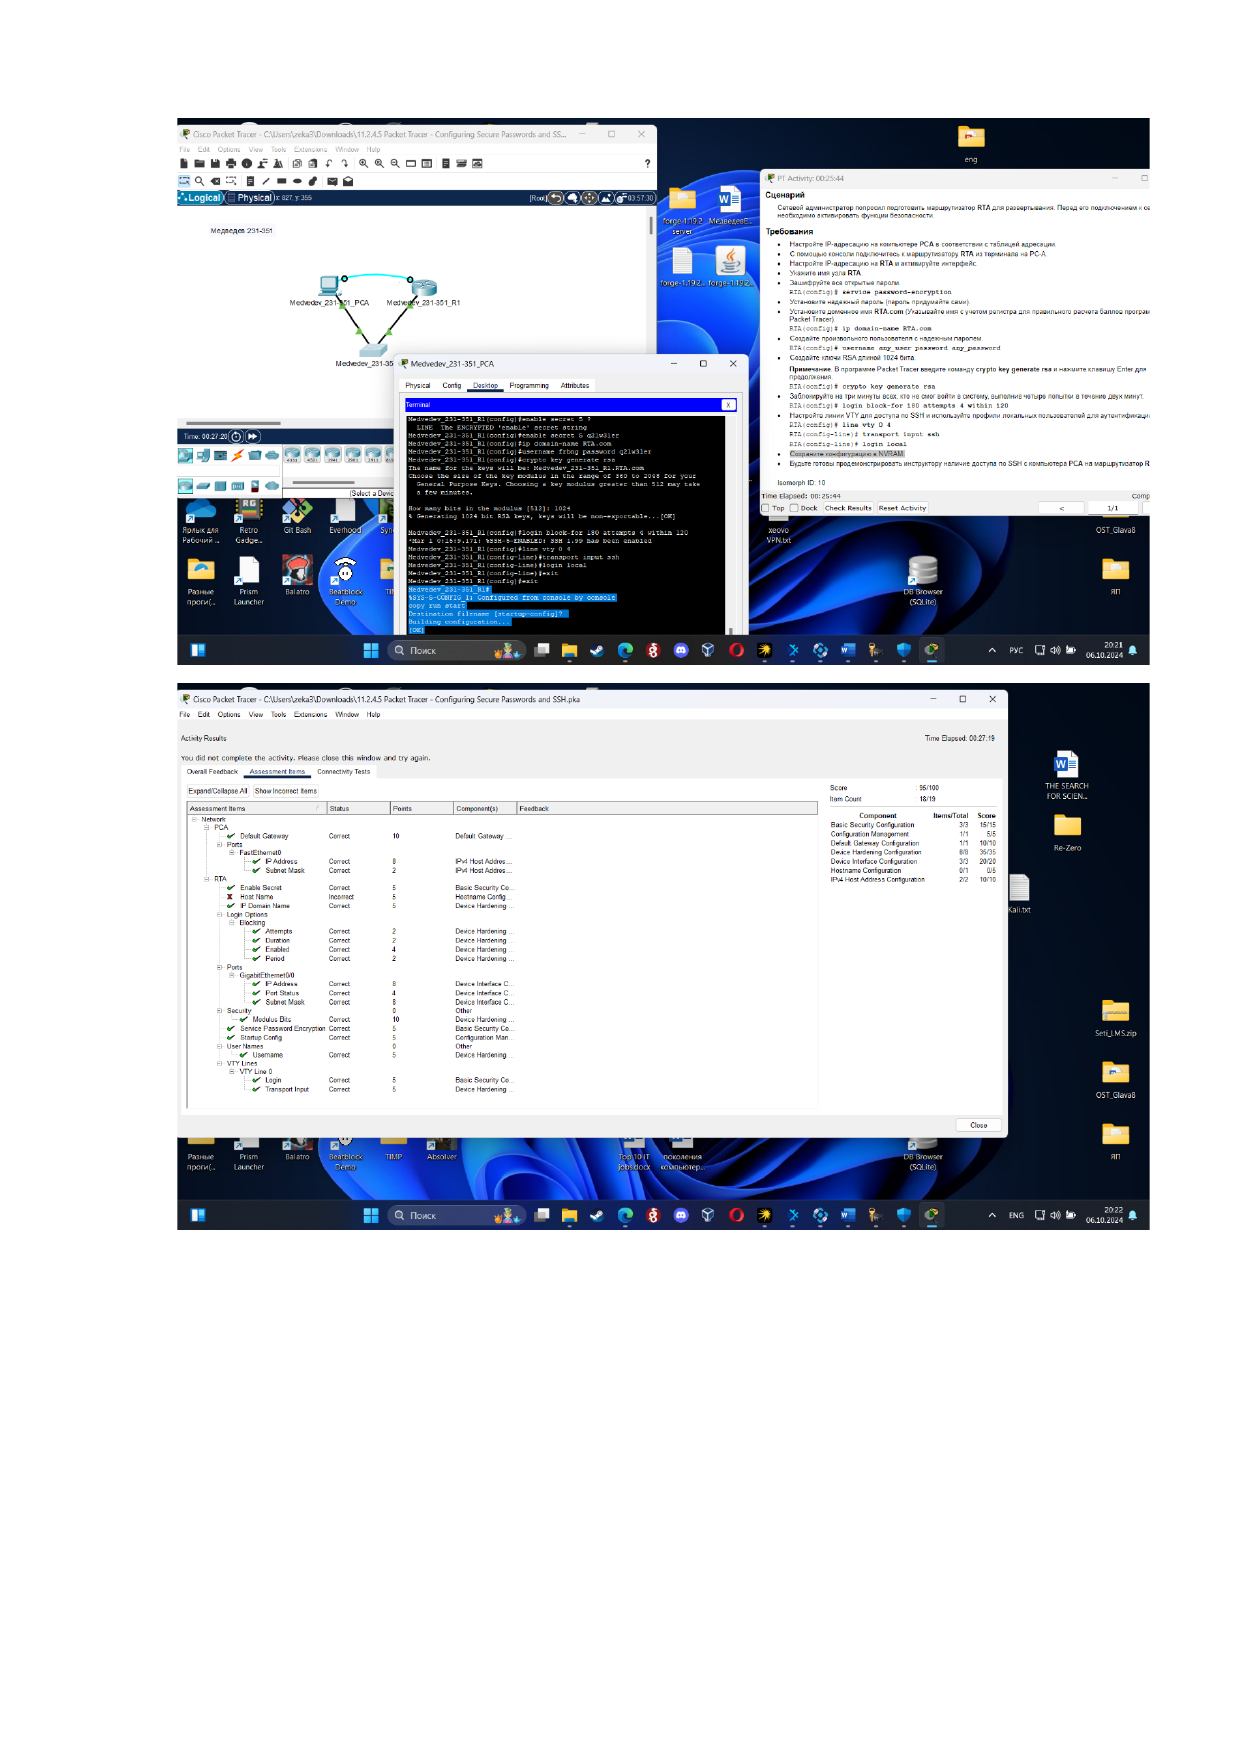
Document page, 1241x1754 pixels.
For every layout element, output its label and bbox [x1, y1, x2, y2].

picture [177, 683, 1150, 1230]
picture [177, 118, 1150, 665]
